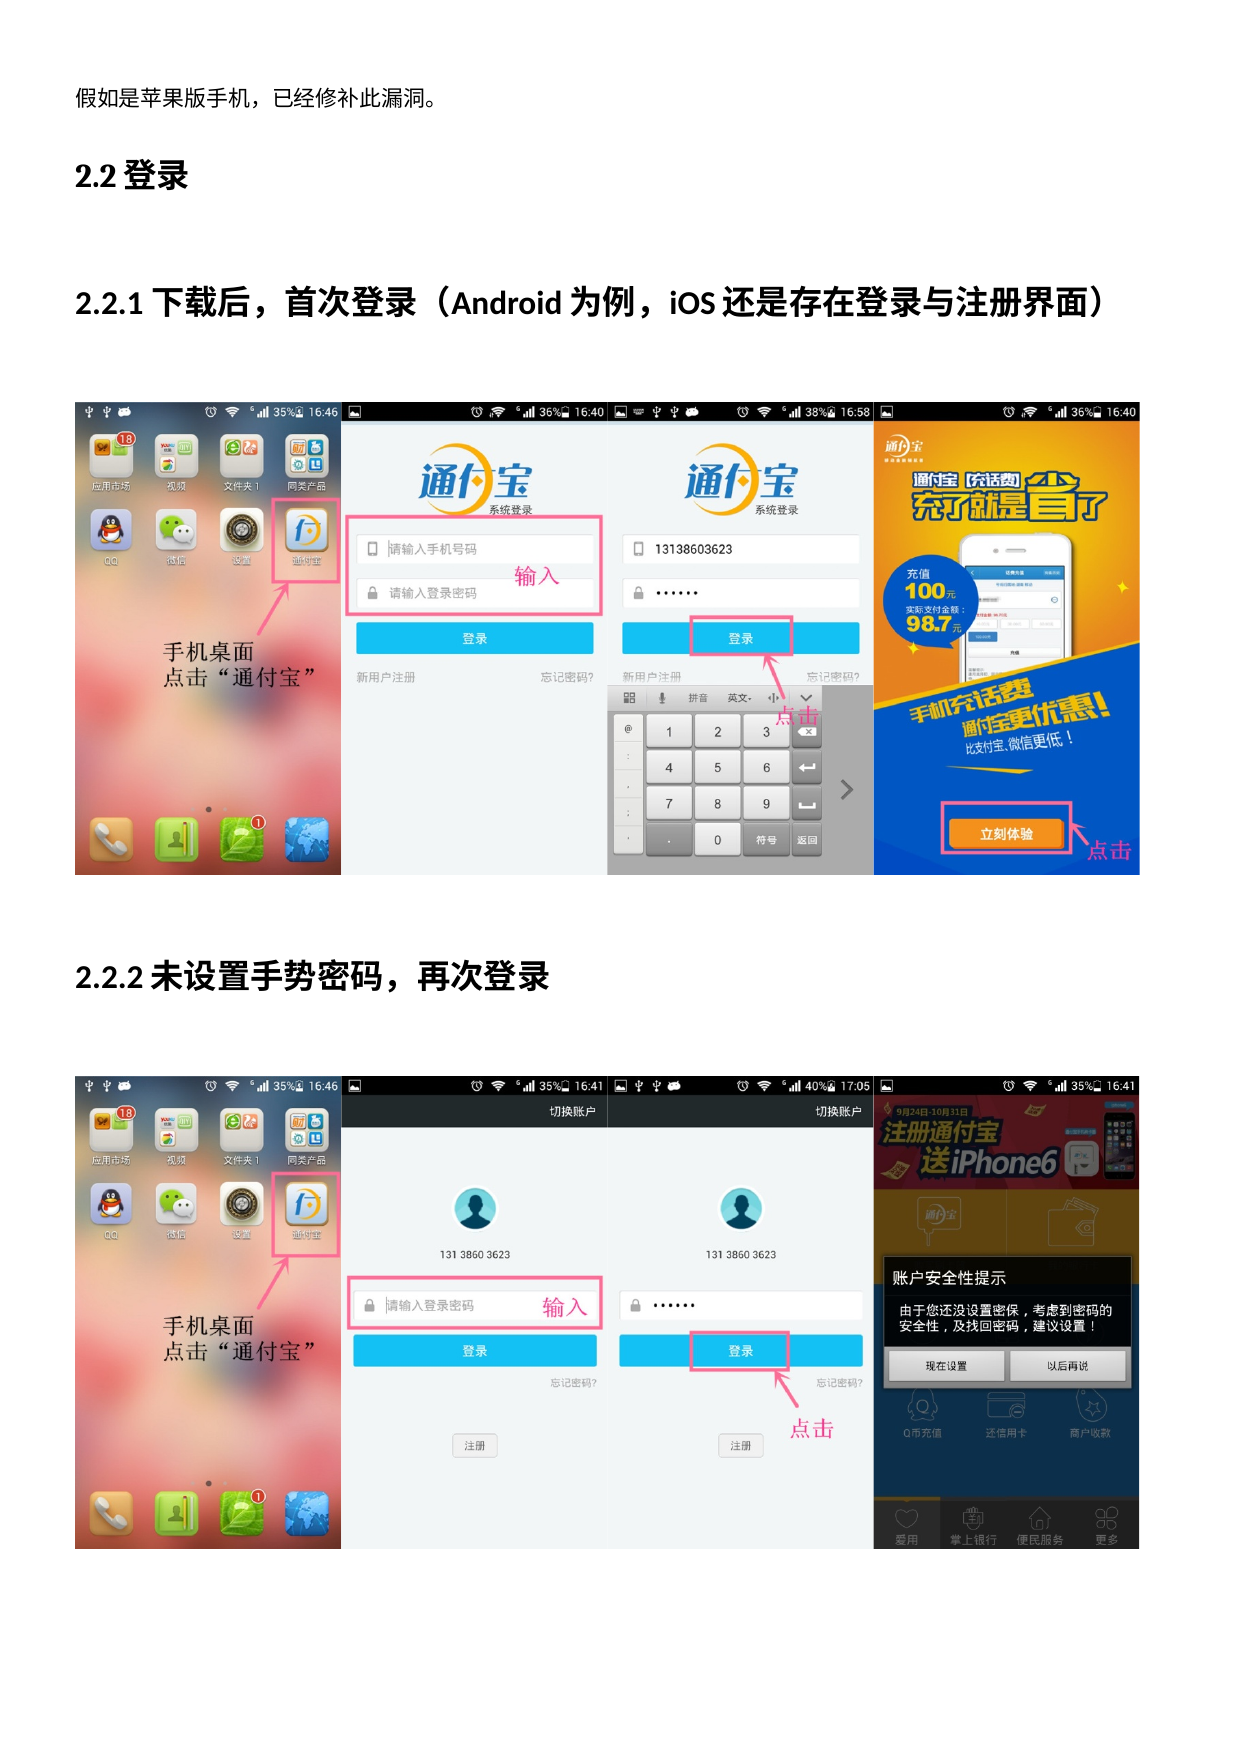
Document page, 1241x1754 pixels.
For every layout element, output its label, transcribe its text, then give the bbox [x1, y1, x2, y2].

subtitle 2.2.2未设置手势密码，再次登录 [75, 942, 1165, 1007]
text 假如是苹果版手机，已经修补此漏洞。 [75, 81, 1165, 113]
picture [75, 1076, 1140, 1549]
picture [75, 402, 1140, 875]
subtitle 2.2登录 [75, 140, 1165, 205]
subtitle 2.2.1 下载后，首次登录（Android为例，iOS还是存在登录与注册界面） [75, 267, 1165, 332]
